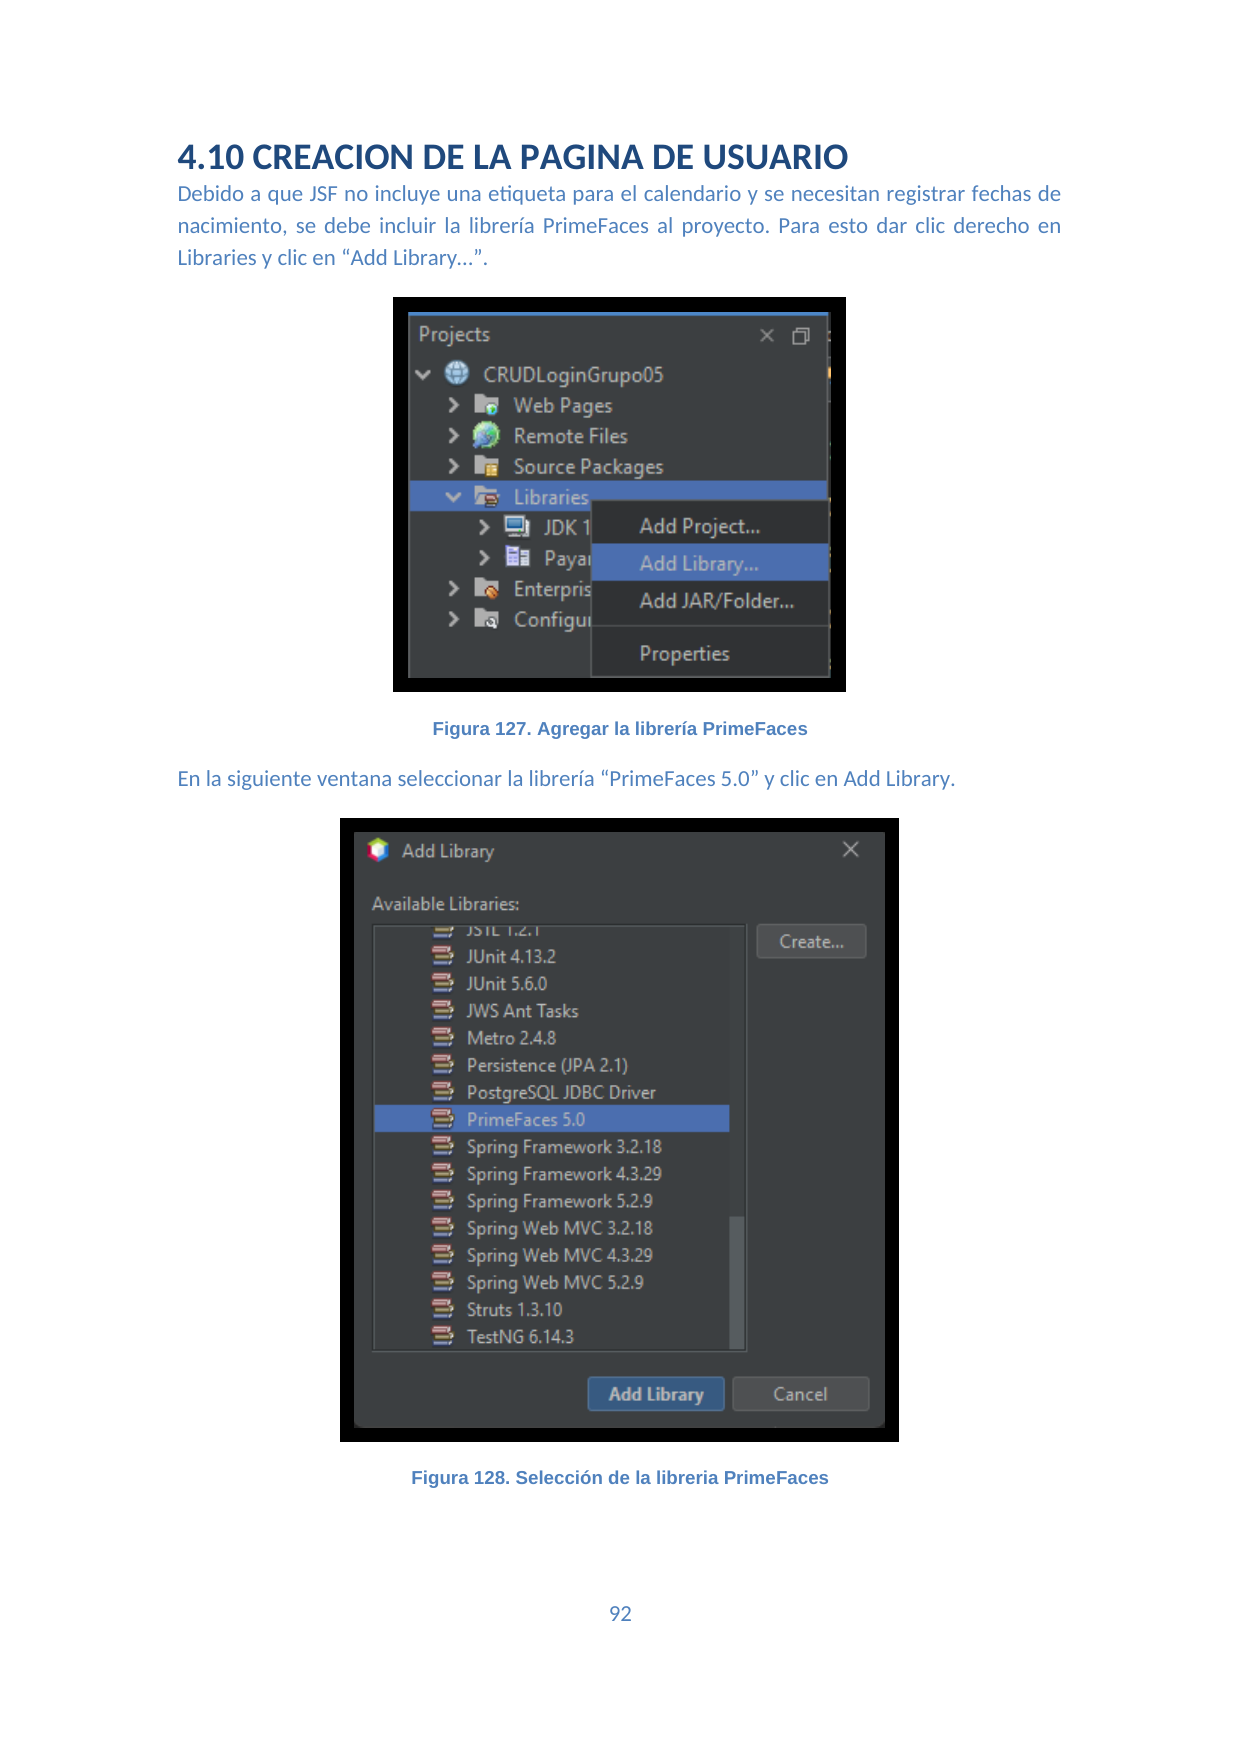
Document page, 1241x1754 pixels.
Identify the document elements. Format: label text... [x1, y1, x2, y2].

text Figura 127. Agregar la librería PrimeFaces [177, 718, 1063, 740]
text Debido a que JSF no incluye una etiqueta para el calendario y se necesitan registrar fechas de nacimiento, se debe incluir la librería PrimeFaces al proyecto. Para esto dar clic derecho en Libraries y clic en “Add Library…”. [177, 179, 1063, 271]
text Figura 128. Selección de la libreria PrimeFaces [177, 1467, 1063, 1488]
picture [354, 832, 885, 1428]
picture [408, 312, 831, 678]
subtitle CREACION DE LA PAGINA DE USUARIO [177, 133, 1063, 179]
text En la siguiente ventana seleccionar la librería “PrimeFaces 5.0” y clic en Add Library. [177, 764, 1063, 792]
